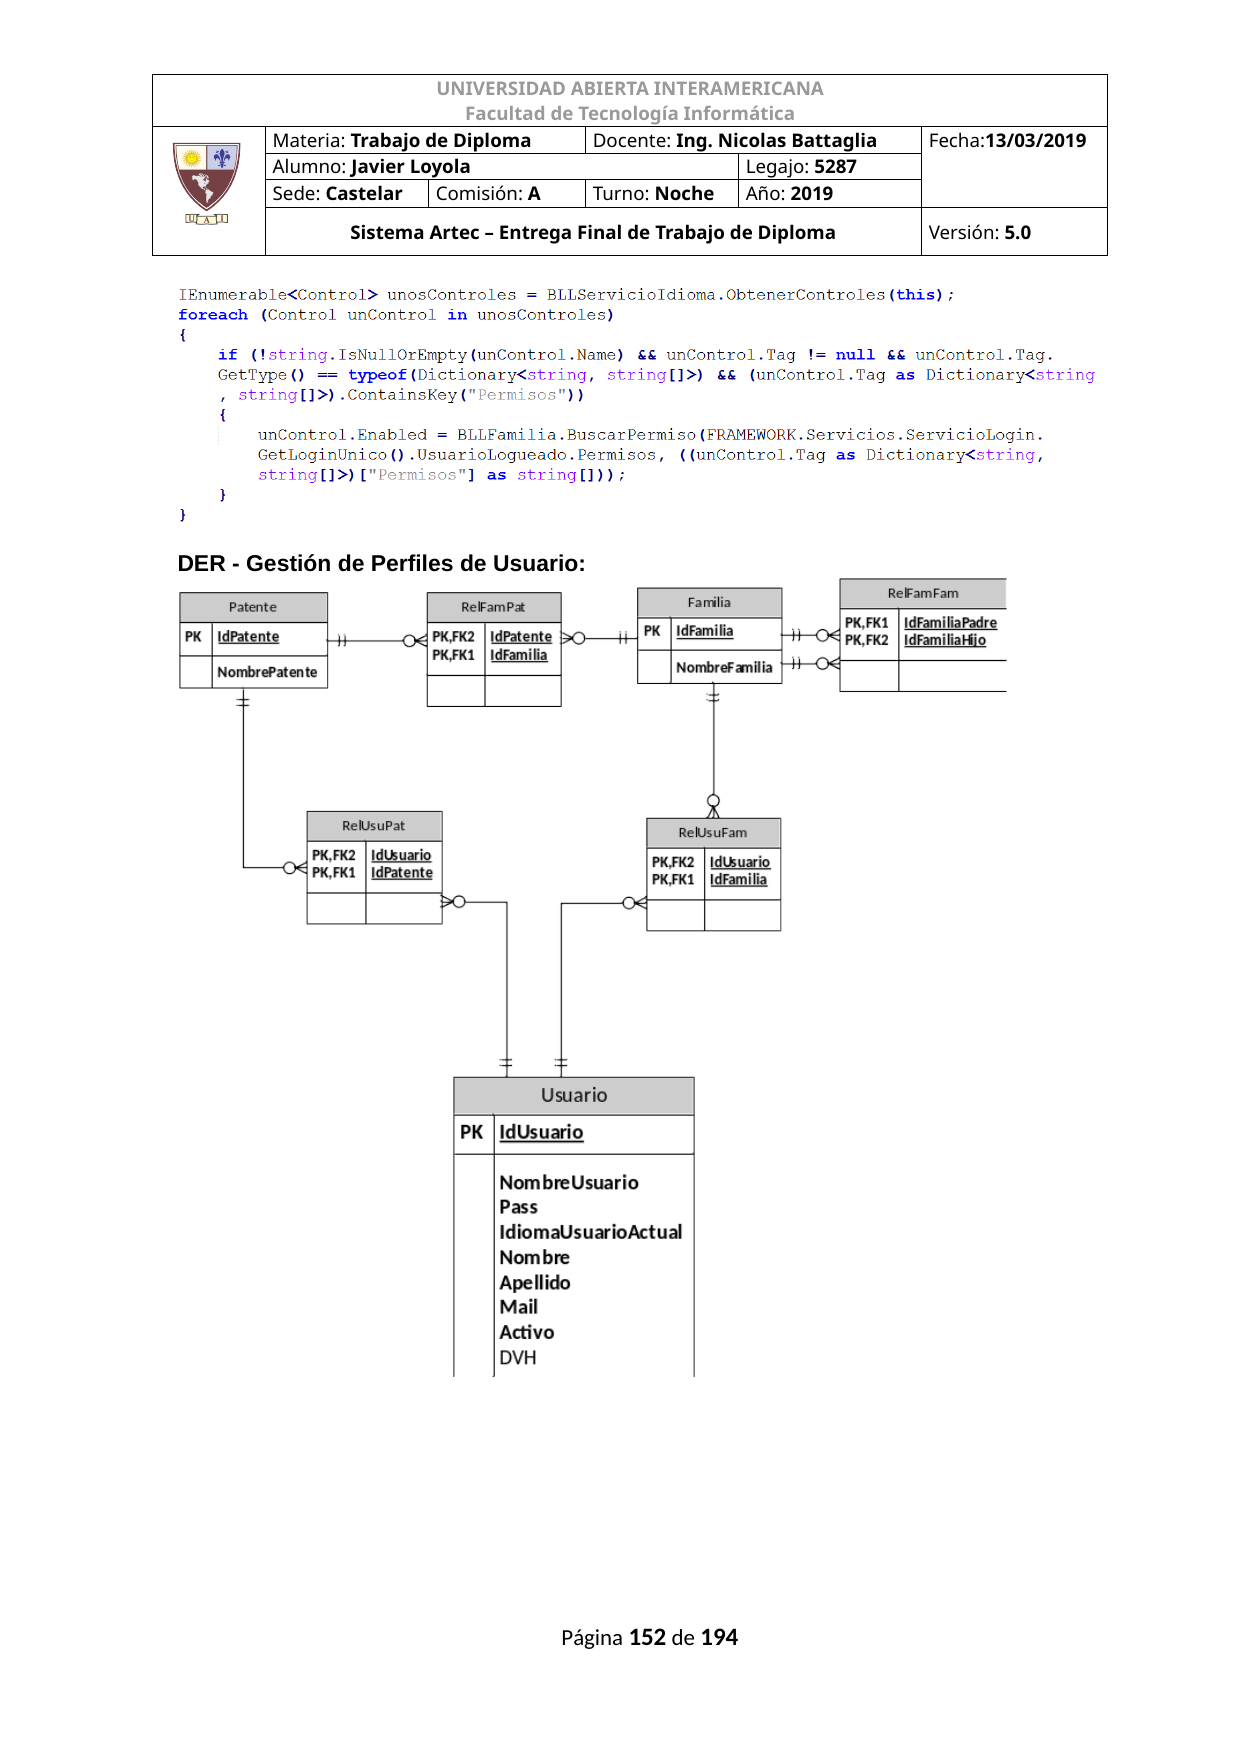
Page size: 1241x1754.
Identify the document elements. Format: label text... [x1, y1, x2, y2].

picture [157, 136, 257, 228]
text DER - Gestión de Perfiles de Usuario: [177, 550, 1122, 576]
picture [177, 284, 1098, 524]
